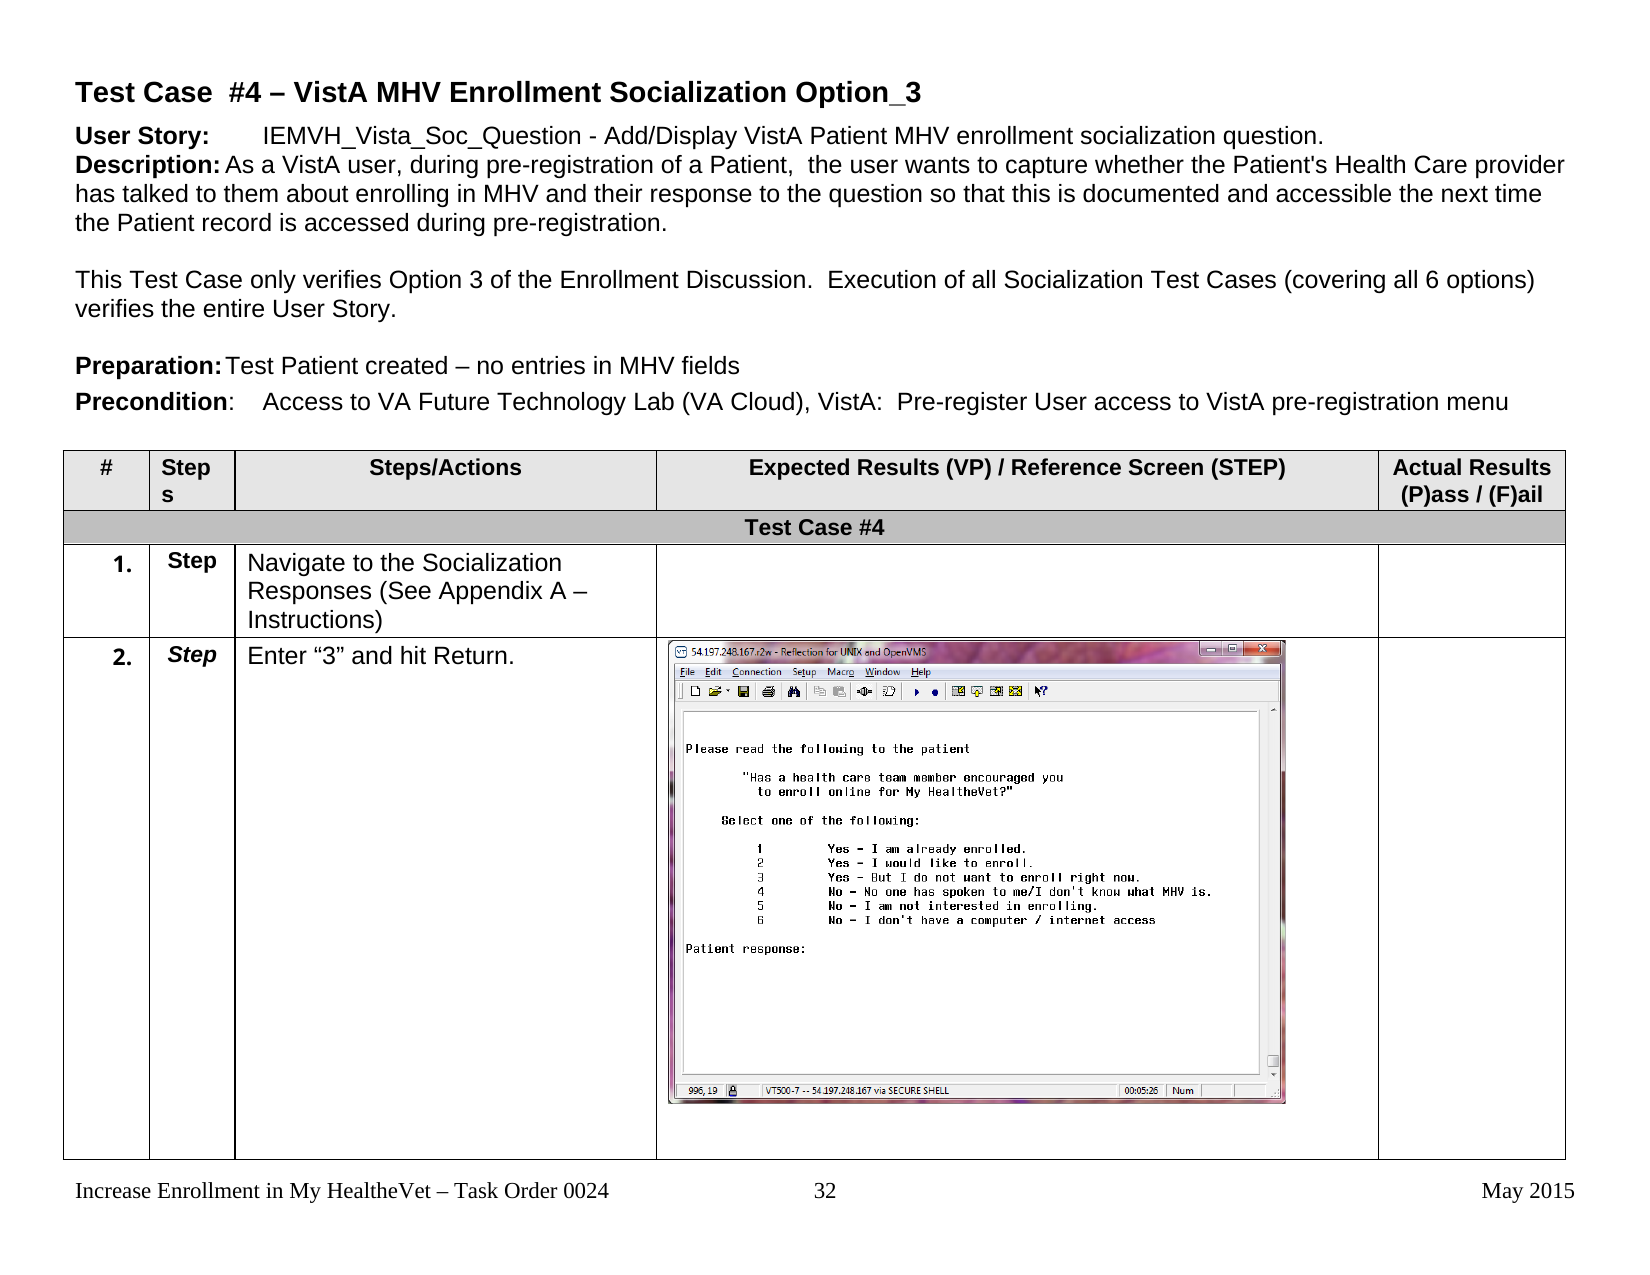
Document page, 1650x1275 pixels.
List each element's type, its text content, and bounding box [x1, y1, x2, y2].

table_cell [64, 638, 149, 1159]
text Description: As a VistA user, during pre-registration of a Patient, the user wants to capture whether the Patient's Health Care provider has talked to them about enrolling in MHV and their response to the question so that this is documented and accessible the next time the Patient record is accessed during pre-registration. [75, 150, 1575, 236]
subtitle Test Case #4 – VistA MHV Enrollment Socialization Option_3 [75, 75, 1575, 108]
table_header # [64, 451, 149, 510]
table_cell [657, 545, 1378, 637]
table_header Steps/Actions [236, 451, 656, 510]
table_cell [64, 545, 149, 637]
table_cell Test Case #4 [64, 511, 1565, 543]
text This Test Case only verifies Option 3 of the Enrollment Discussion. Execution of all Socialization Test Cases (covering all 6 options) verifies the entire User Story. [75, 265, 1575, 323]
text Precondition: Access to VA Future Technology Lab (VA Cloud), VistA: Pre-register User access to VistA pre-registration menu [75, 386, 1575, 415]
text Preparation: Test Patient created – no entries in MHV fields [75, 351, 1575, 380]
table_header Actual Results (P)ass / (F)ail [1379, 451, 1565, 510]
table_cell [1379, 638, 1565, 1159]
table_cell Step [150, 638, 234, 1159]
text User Story: IEMVH_Vista_Soc_Question - Add/Display VistA Patient MHV enrollment socialization question. [75, 121, 1575, 150]
table_cell Navigate to the Socialization Responses (See Appendix A – Instructions) [236, 545, 656, 637]
table_cell [657, 638, 1378, 1159]
table_cell [1379, 545, 1565, 637]
table_header Steps [150, 451, 234, 510]
table_cell Step [150, 545, 234, 637]
picture [668, 640, 1286, 1104]
table_header Expected Results (VP) / Reference Screen (STEP) [657, 451, 1378, 510]
table_cell Enter “3” and hit Return. [236, 638, 656, 1159]
